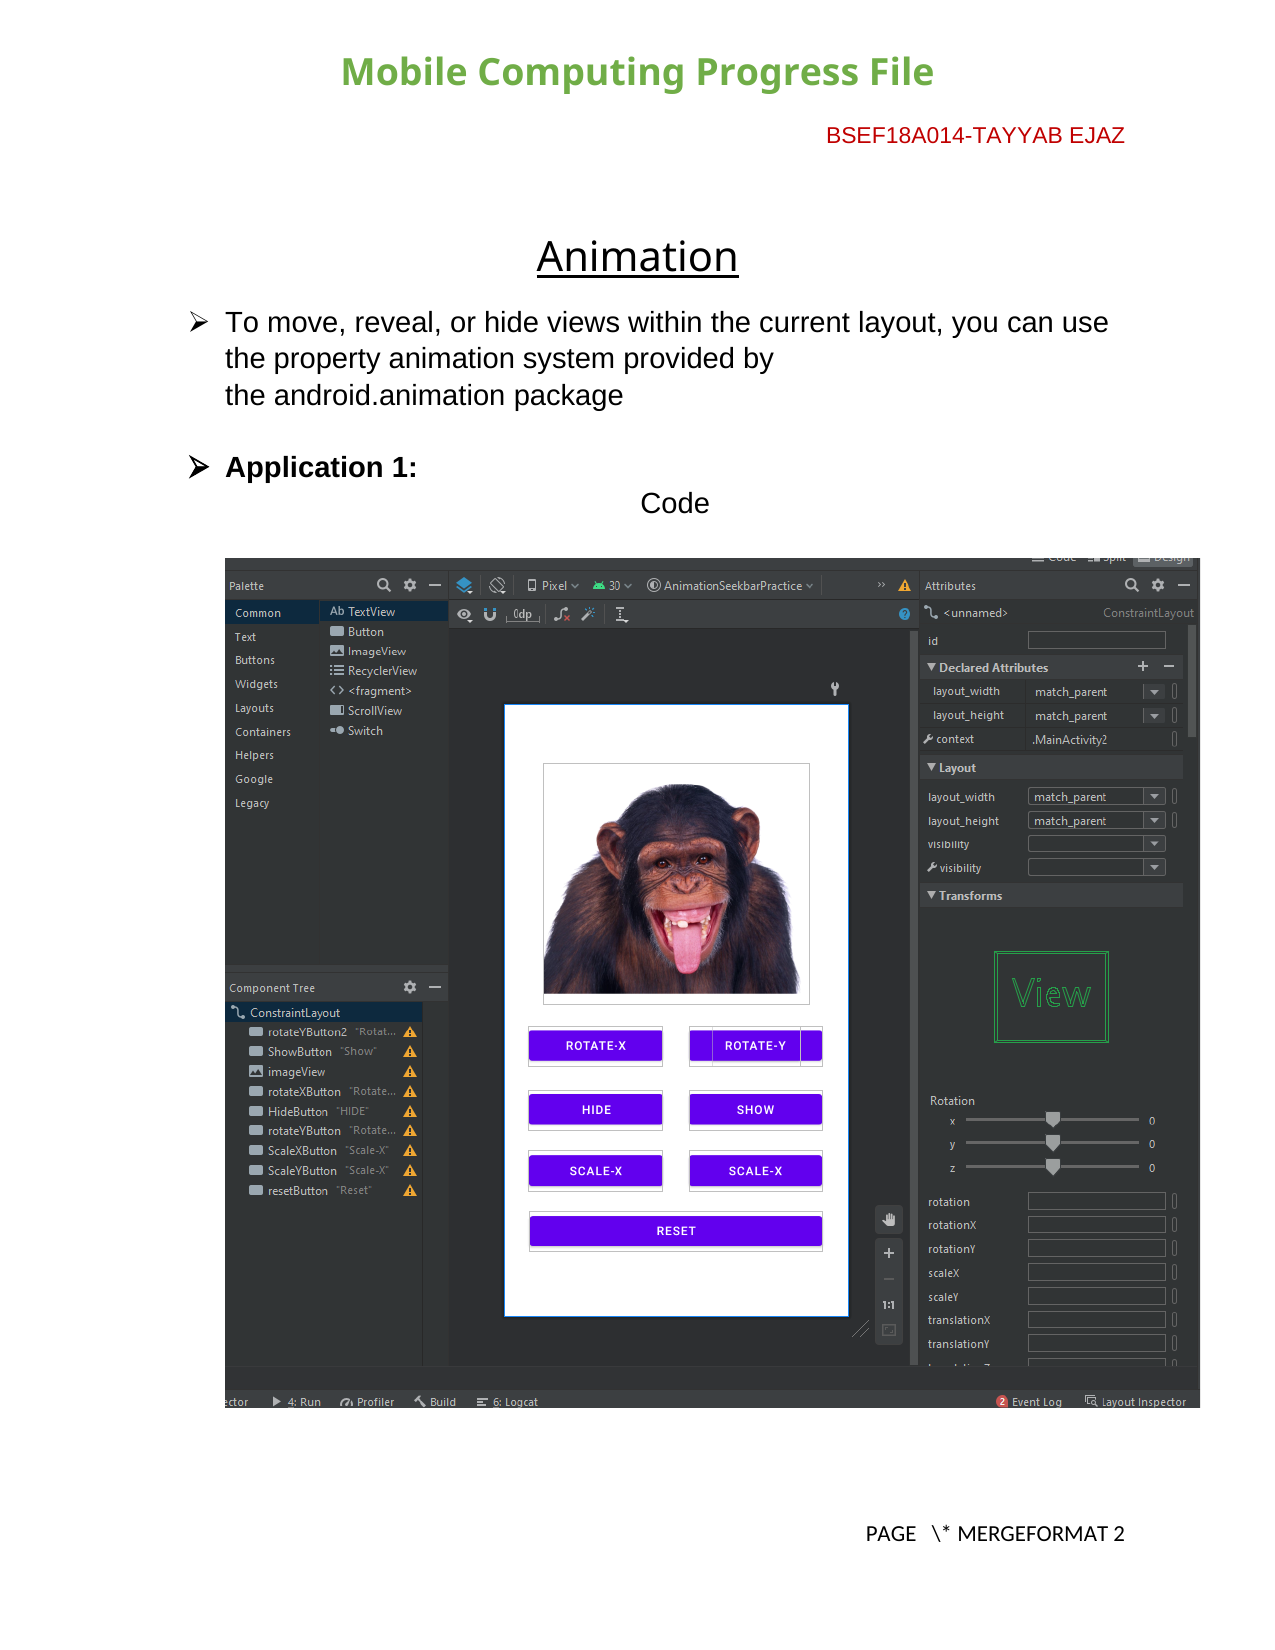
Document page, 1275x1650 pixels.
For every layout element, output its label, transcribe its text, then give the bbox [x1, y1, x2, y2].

text Animation [150, 227, 1125, 284]
picture [225, 558, 1200, 1408]
list To move, reveal, or hide views within the current layout, you can use the property animation system provided by the android.animation package [187, 305, 1125, 411]
list Code [225, 486, 1125, 520]
list Application 1: [187, 450, 1125, 483]
